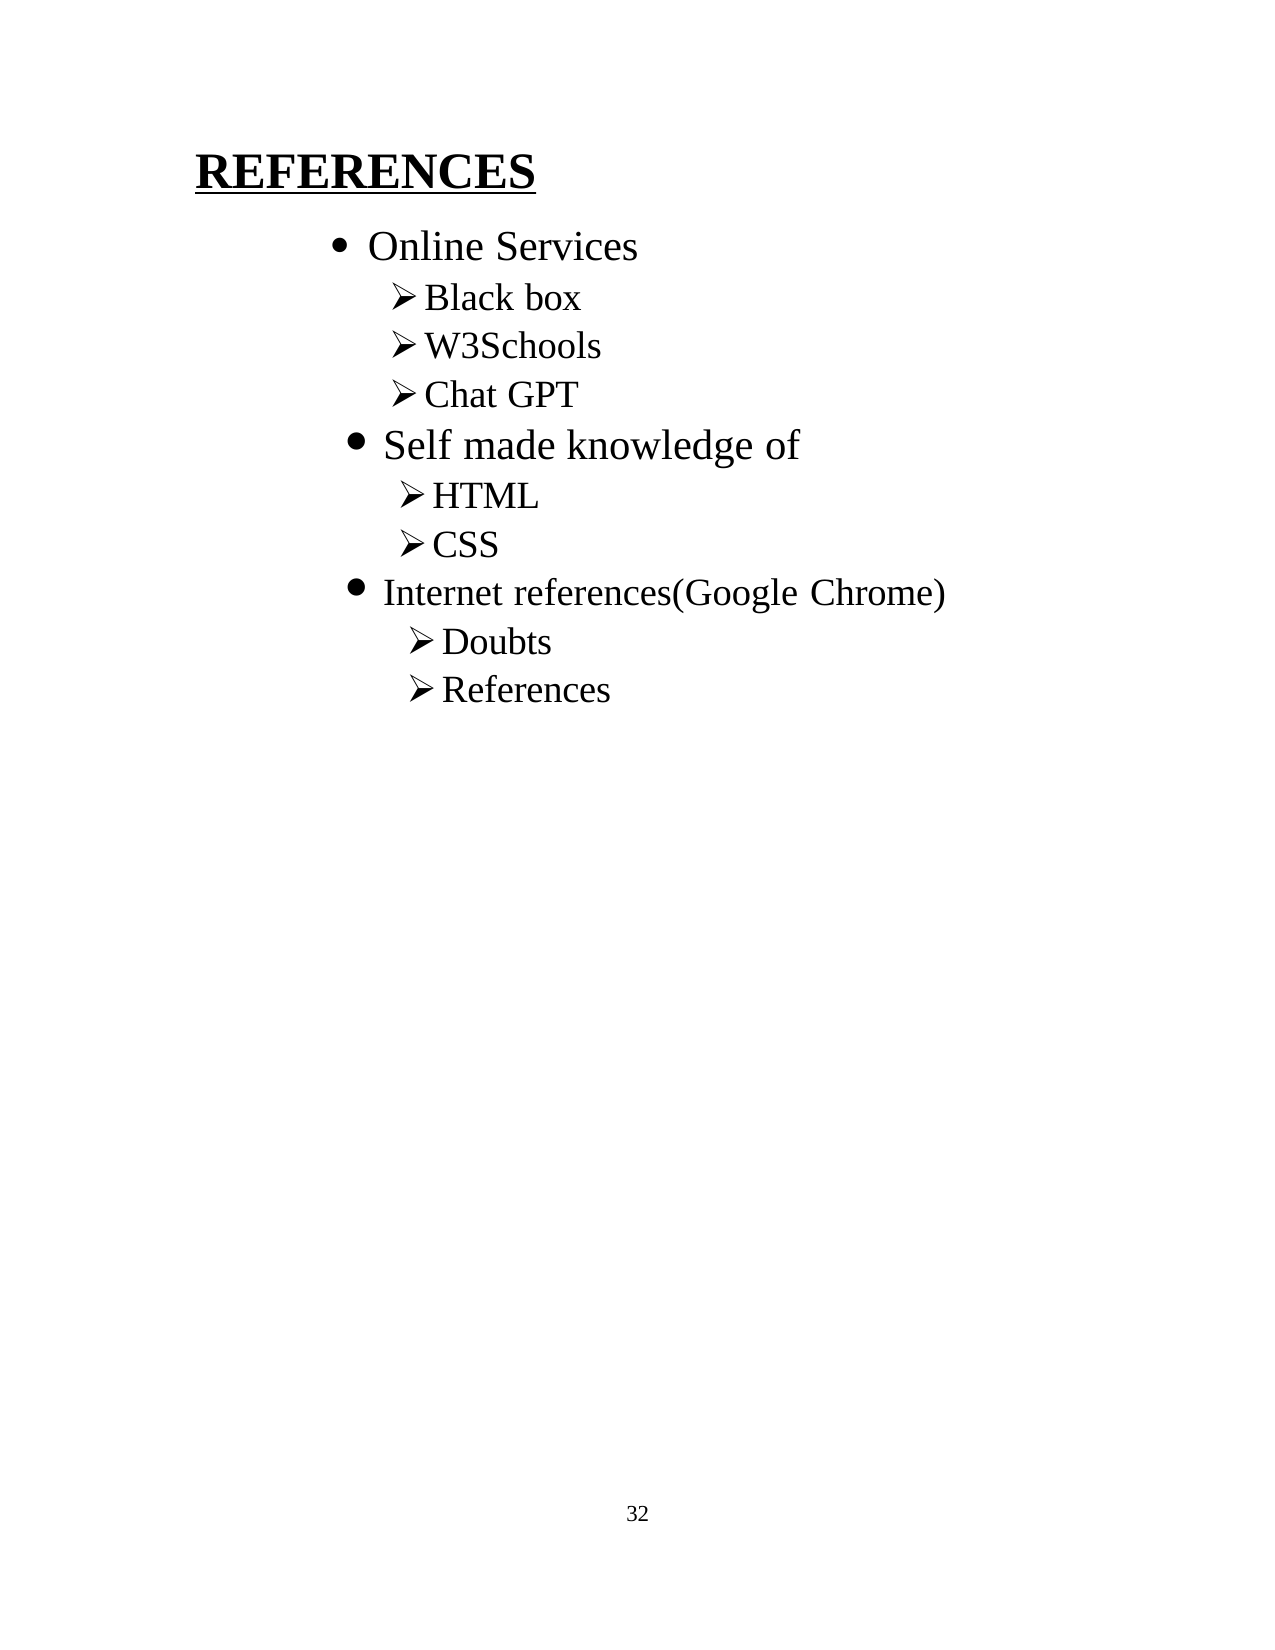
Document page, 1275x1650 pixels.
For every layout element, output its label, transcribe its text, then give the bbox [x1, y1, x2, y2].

list CSS [397, 521, 1087, 566]
list HTML [397, 473, 1087, 517]
list Doubts [406, 618, 1087, 662]
subtitle Self made knowledge of [348, 419, 1087, 470]
list W3Schools [389, 323, 1087, 367]
list Internet references(Google Chrome) [348, 569, 1087, 617]
subtitle REFERENCES [195, 141, 1087, 200]
subtitle Online Services [332, 220, 1087, 269]
list Chat GPT [389, 371, 1087, 416]
list Black box [389, 274, 1087, 318]
list References [406, 667, 1087, 711]
